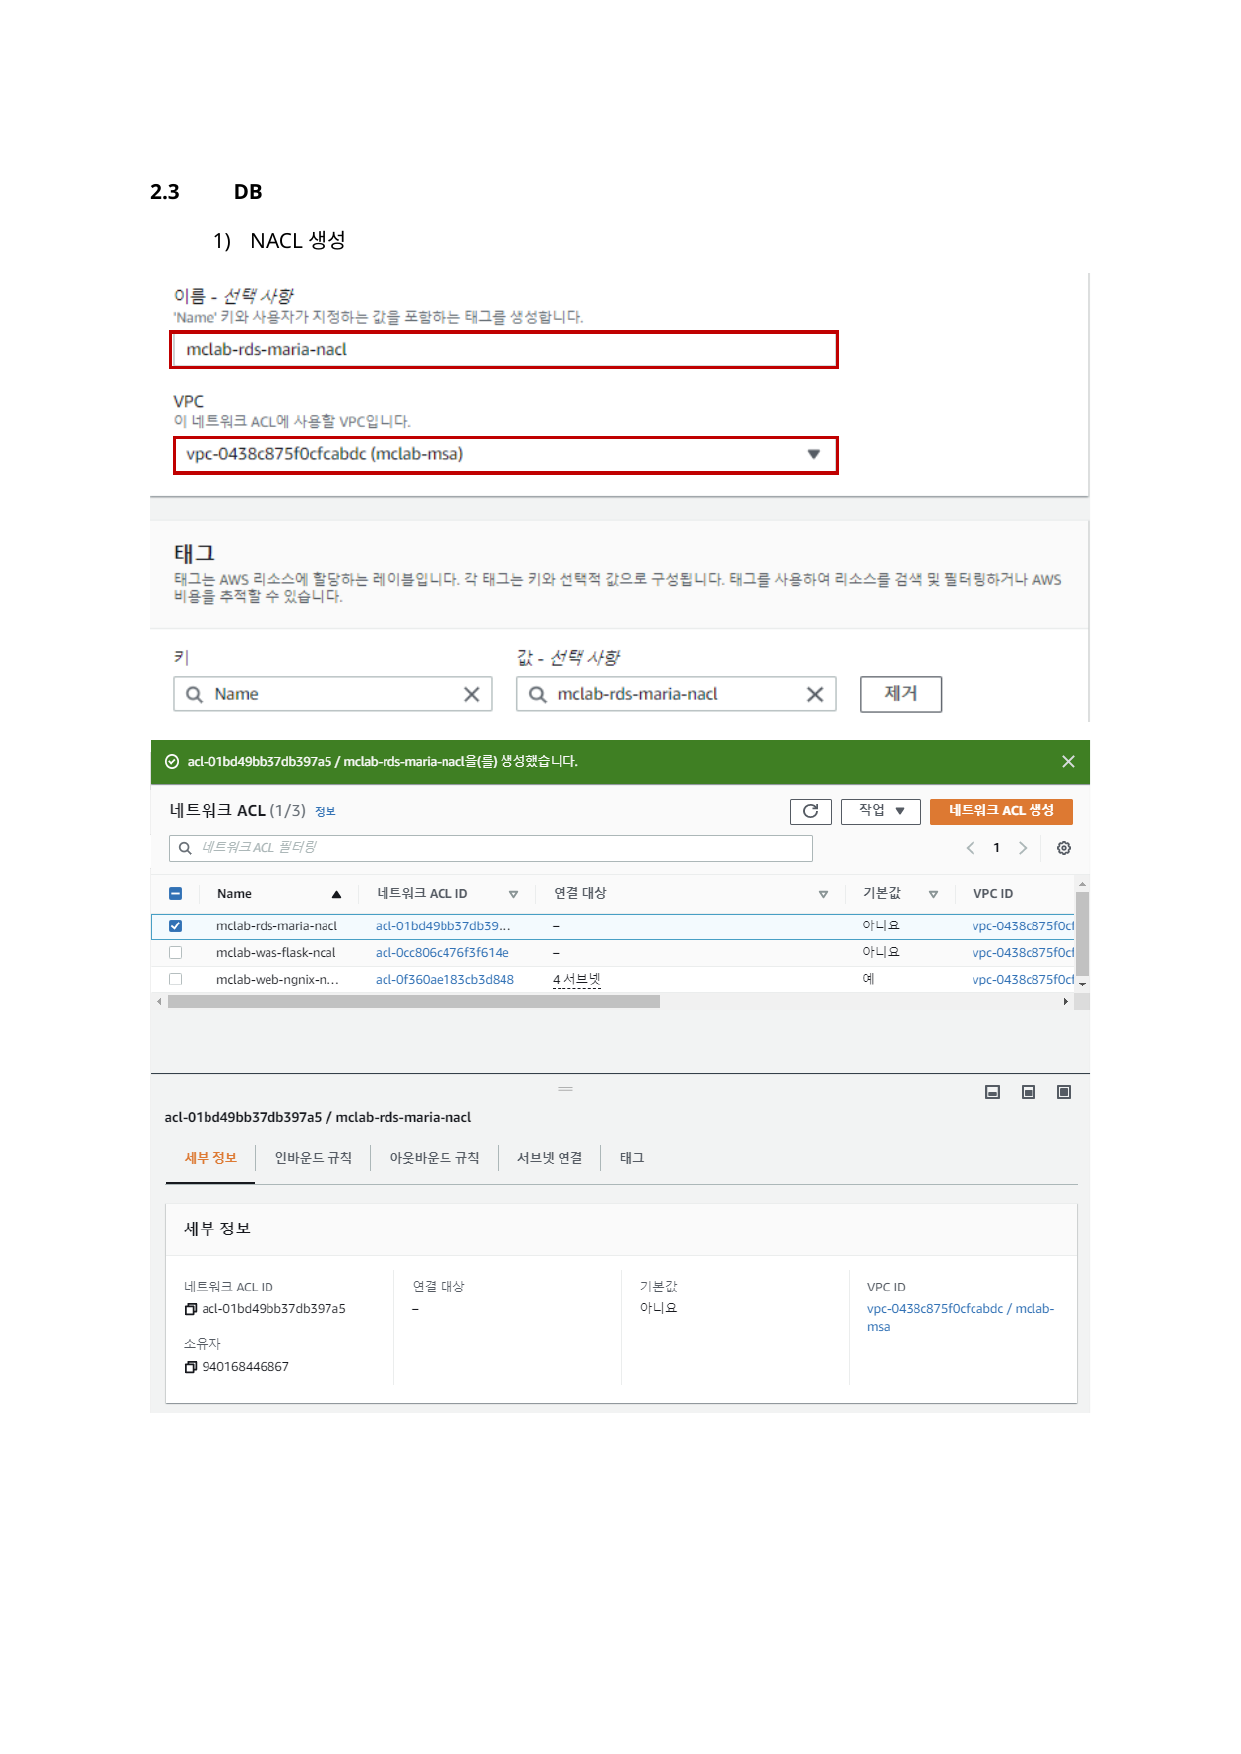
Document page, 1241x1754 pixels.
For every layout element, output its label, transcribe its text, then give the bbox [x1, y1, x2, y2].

picture [150, 273, 1091, 722]
subtitle 2.3 DB [150, 177, 1090, 206]
subtitle NACL 생성 [212, 224, 1090, 255]
picture [150, 740, 1091, 1413]
